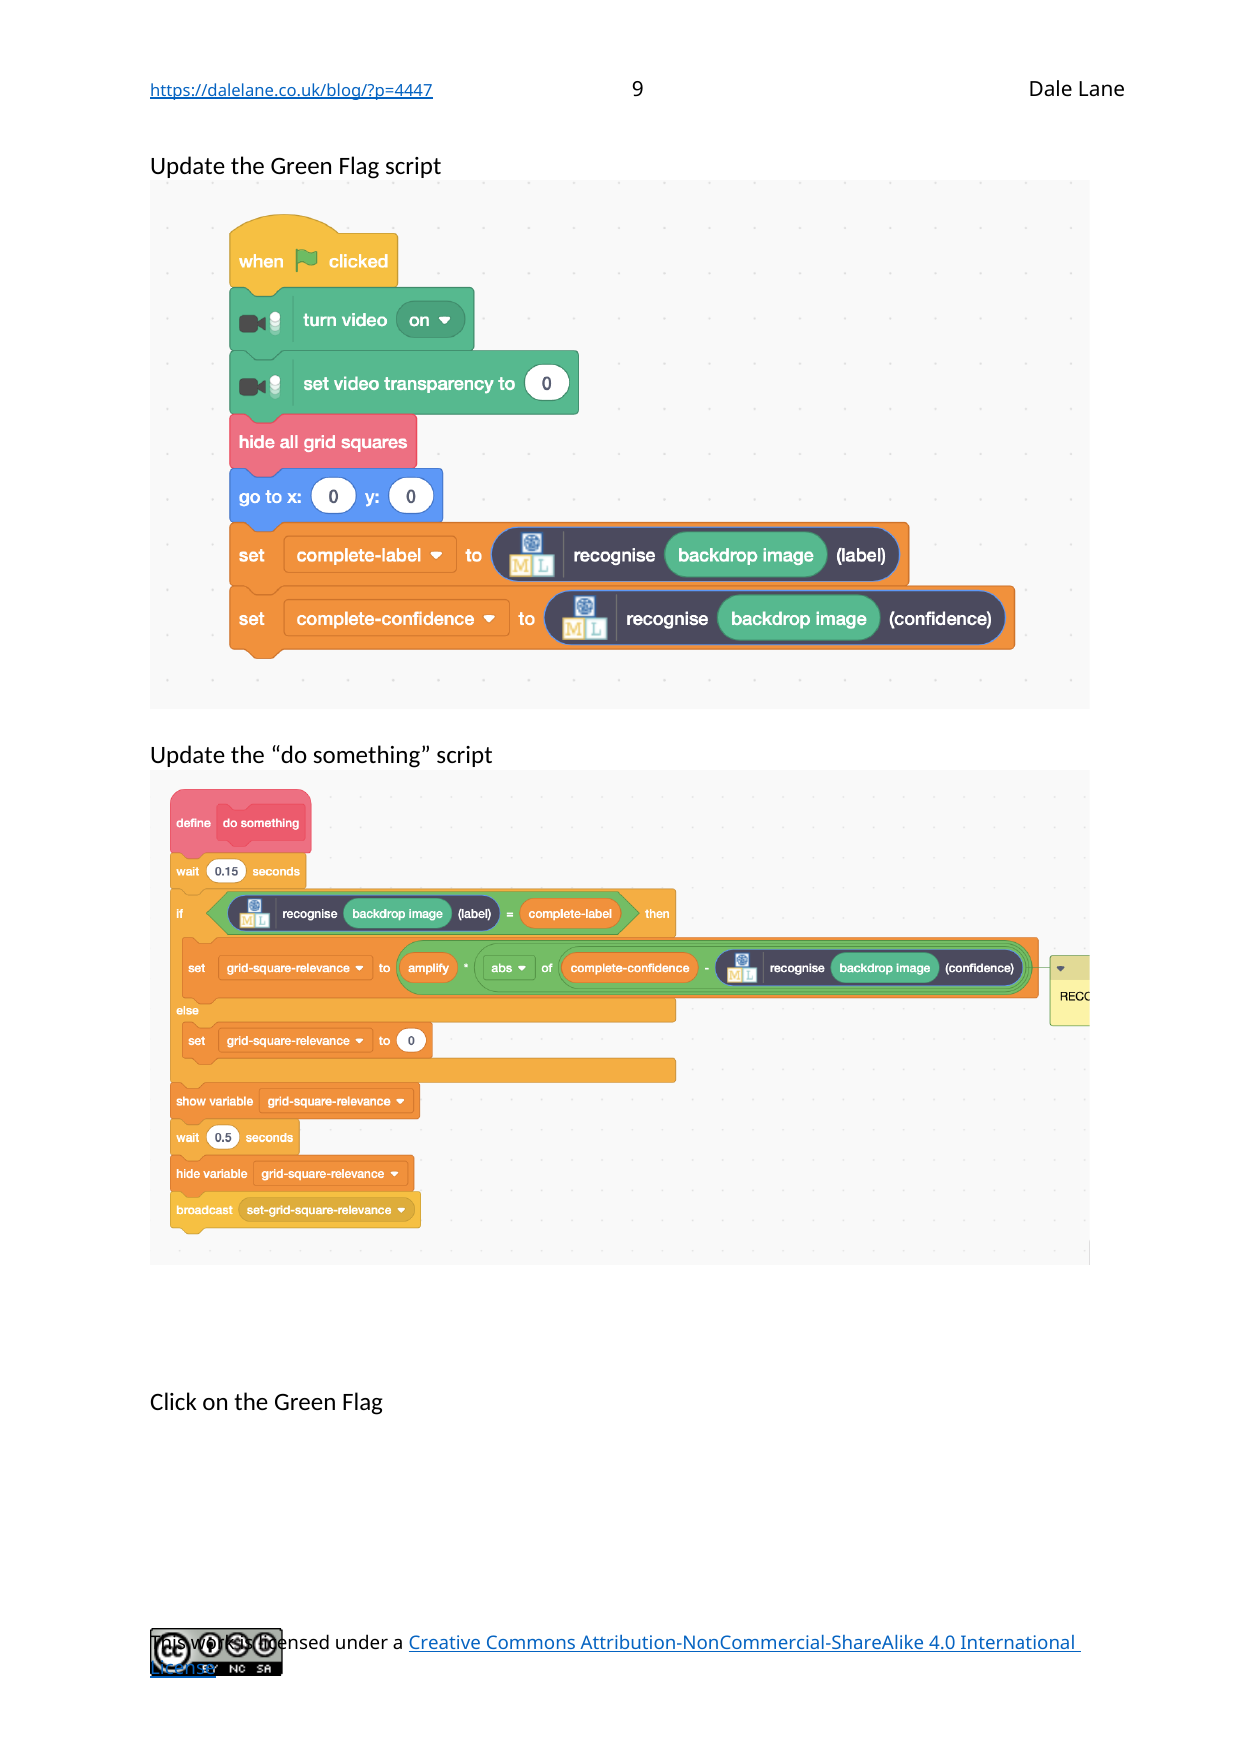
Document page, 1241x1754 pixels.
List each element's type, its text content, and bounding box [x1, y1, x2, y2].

text Update the “do something” script [150, 739, 1090, 770]
text Click on the Green Flag [150, 1387, 1090, 1417]
text Update the Green Flag script [150, 150, 1090, 180]
